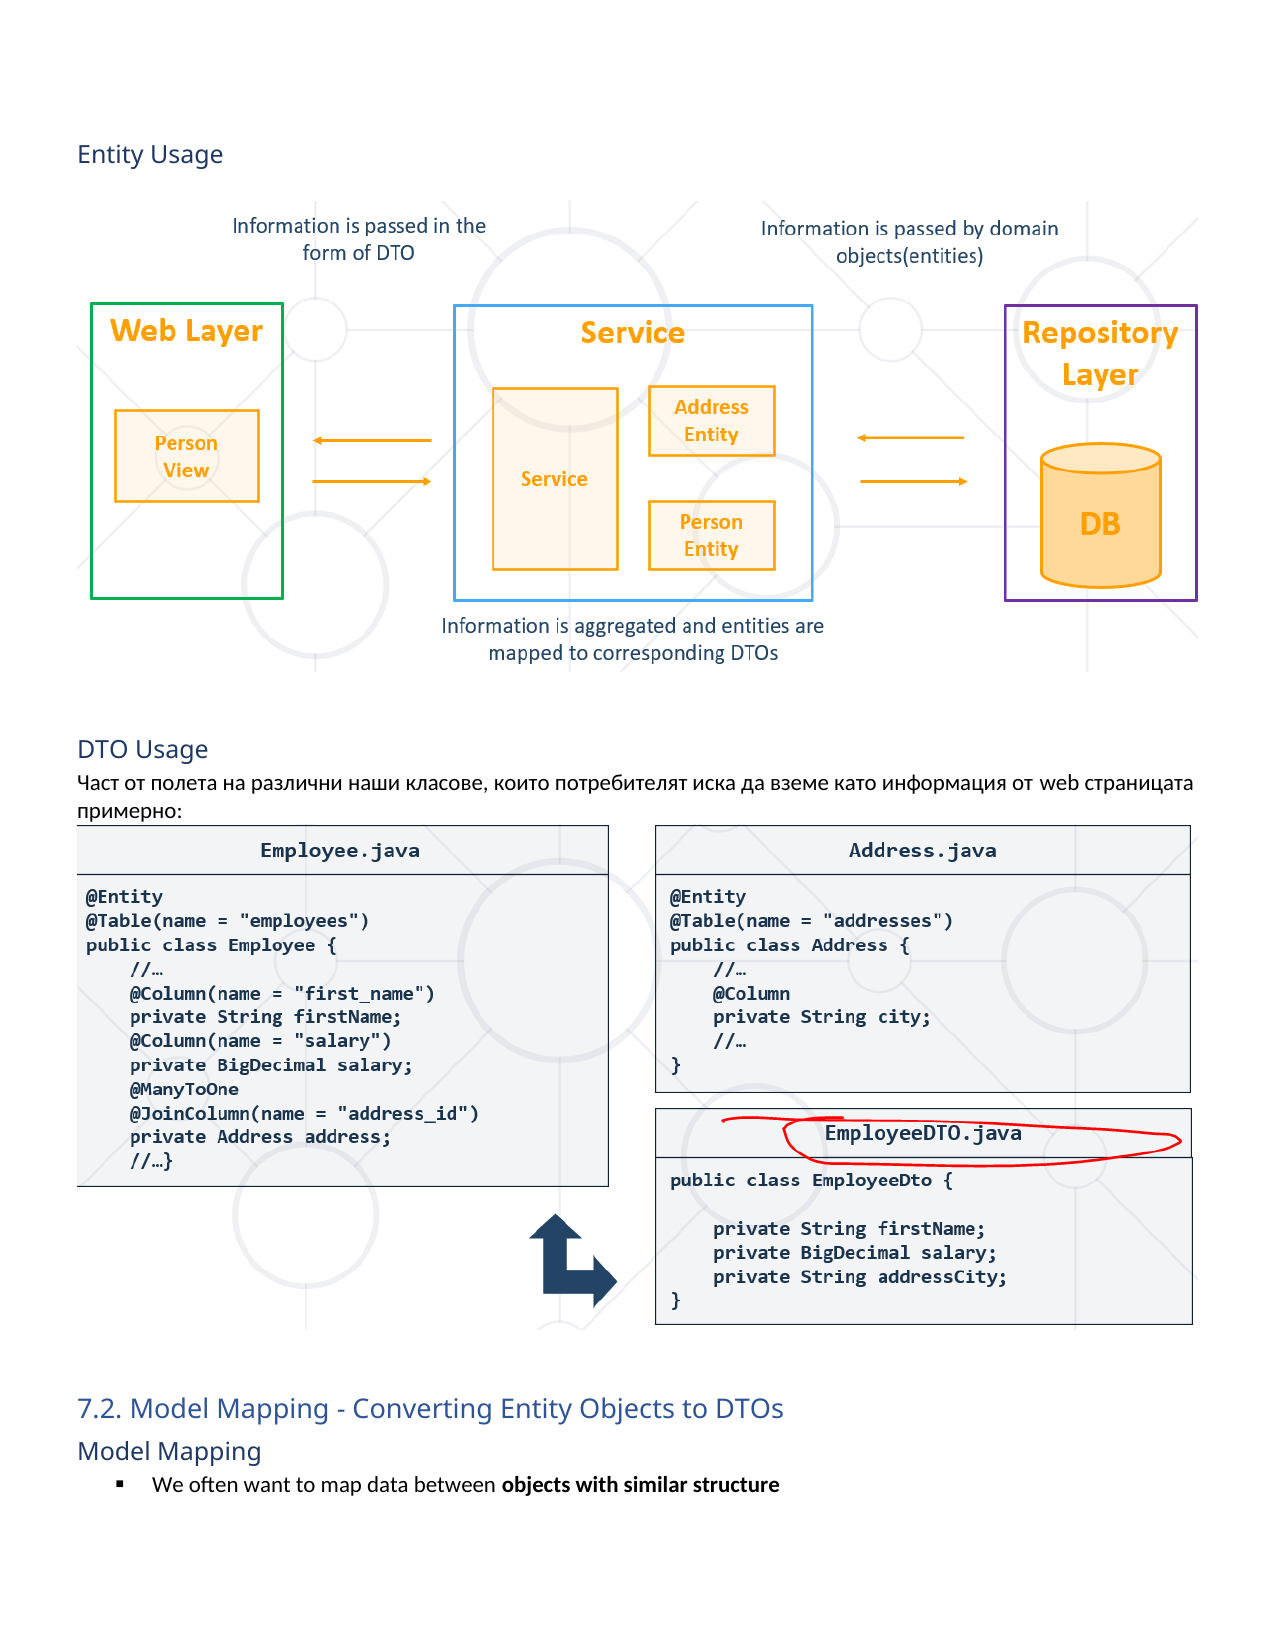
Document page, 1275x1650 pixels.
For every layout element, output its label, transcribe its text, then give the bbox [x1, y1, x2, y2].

subtitle 7.2. Model Mapping - Converting Entity Objects to DTOs [77, 1389, 1198, 1426]
subtitle DTO Usage [77, 732, 1198, 766]
subtitle Entity Usage [77, 137, 1198, 171]
picture [76, 201, 1199, 672]
subtitle Model Mapping [77, 1433, 1198, 1467]
picture [76, 824, 1199, 1330]
text Част от полета на различни наши класове, които потребителят иска да вземе като информация от web страницата примерно: [77, 768, 1198, 824]
list We often want to map data between objects with similar structure [114, 1470, 1198, 1498]
